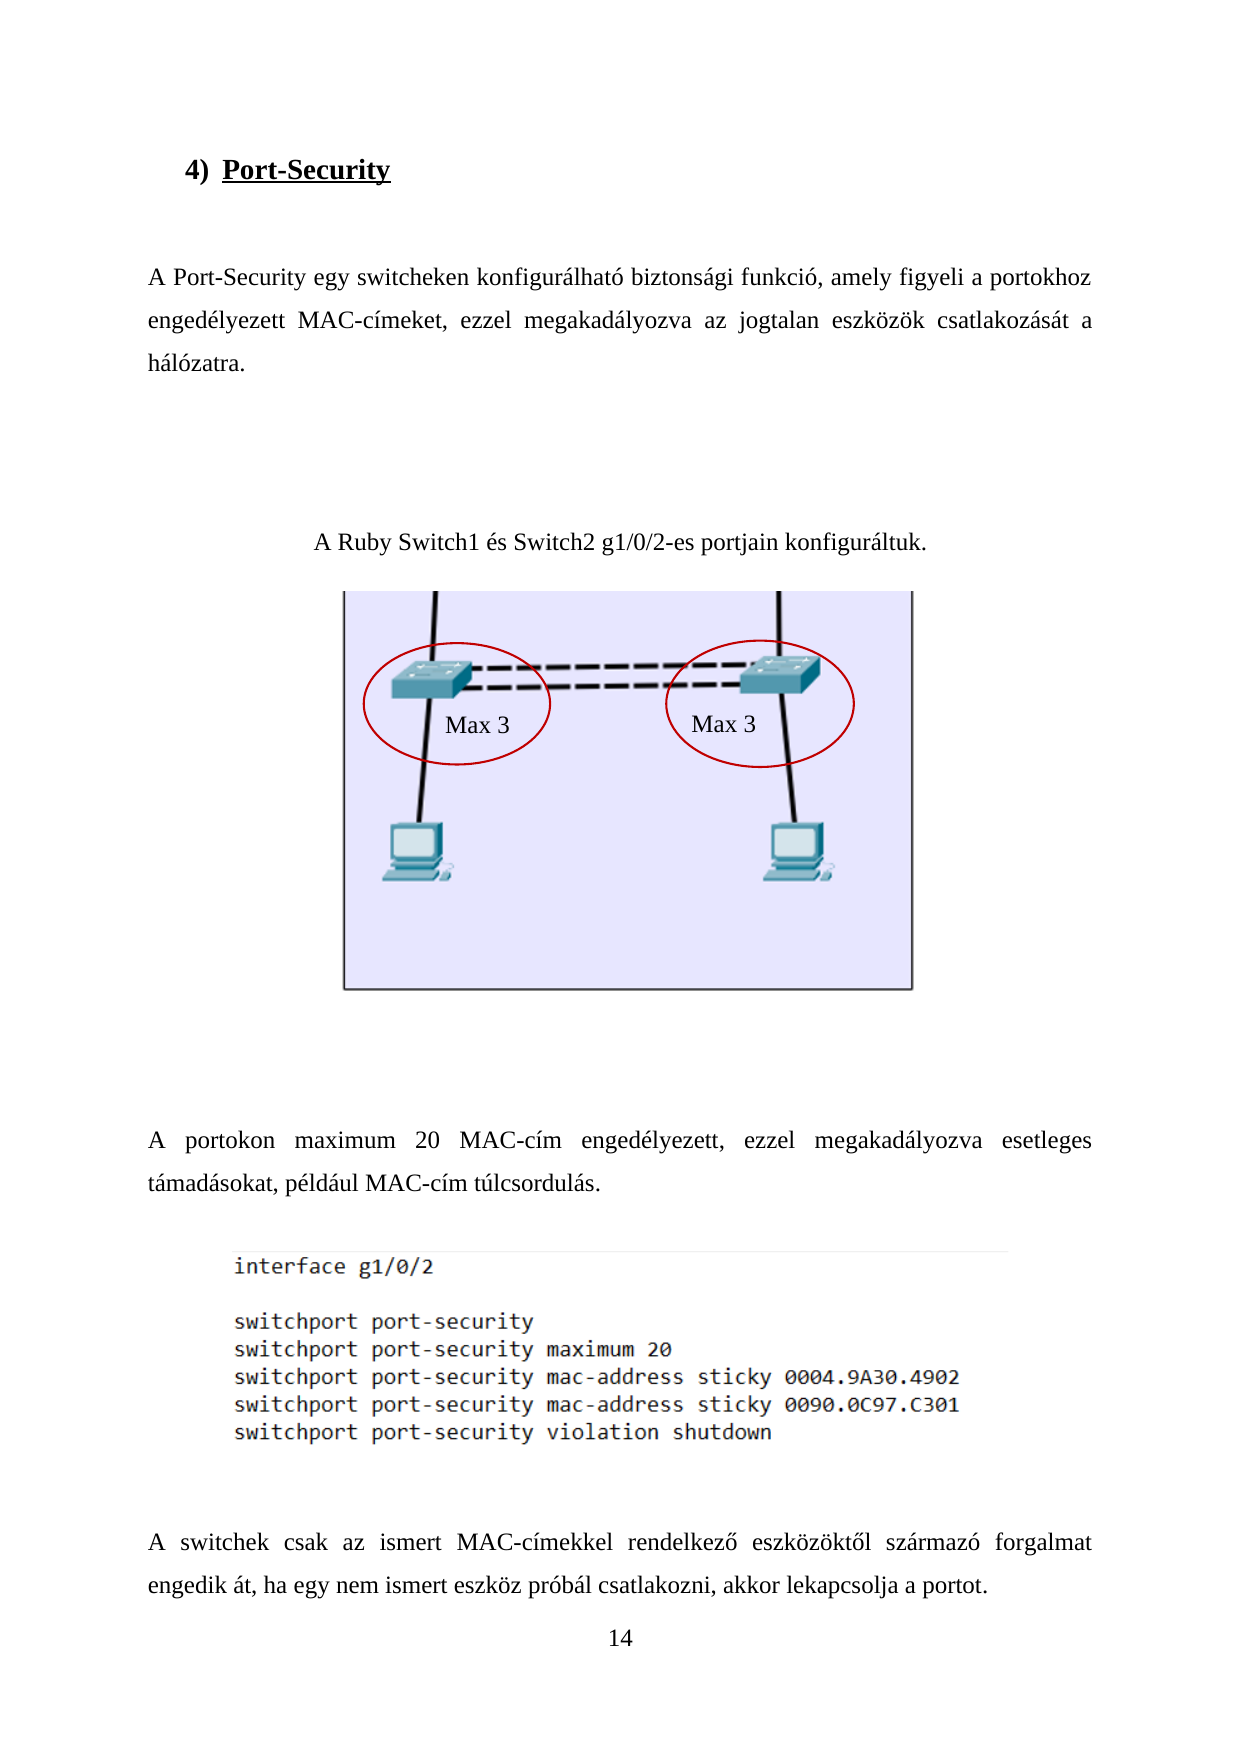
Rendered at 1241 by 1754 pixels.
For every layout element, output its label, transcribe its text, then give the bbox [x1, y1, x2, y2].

picture [232, 1251, 1009, 1462]
text A portokon maximum 20 MAC-cím engedélyezett, ezzel megakadályozva esetleges támadásokat, például MAC-cím túlcsordulás. [148, 1125, 1093, 1197]
text A Port-Security egy switcheken konfigurálható biztonsági funkció, amely figyeli a portokhoz engedélyezett MAC-címeket, ezzel megakadályozva az jogtalan eszközök csatlakozását a hálózatra. [148, 262, 1093, 377]
text A Ruby Switch1 és Switch2 g1/0/2-es portjain konfiguráltuk. [148, 527, 1093, 556]
subtitle Port-Security [185, 152, 1093, 185]
text A switchek csak az ismert MAC-címekkel rendelkező eszközöktől származó forgalmat engedik át, ha egy nem ismert eszköz próbál csatlakozni, akkor lekapcsolja a portot. [148, 1527, 1093, 1599]
picture [285, 591, 955, 1001]
